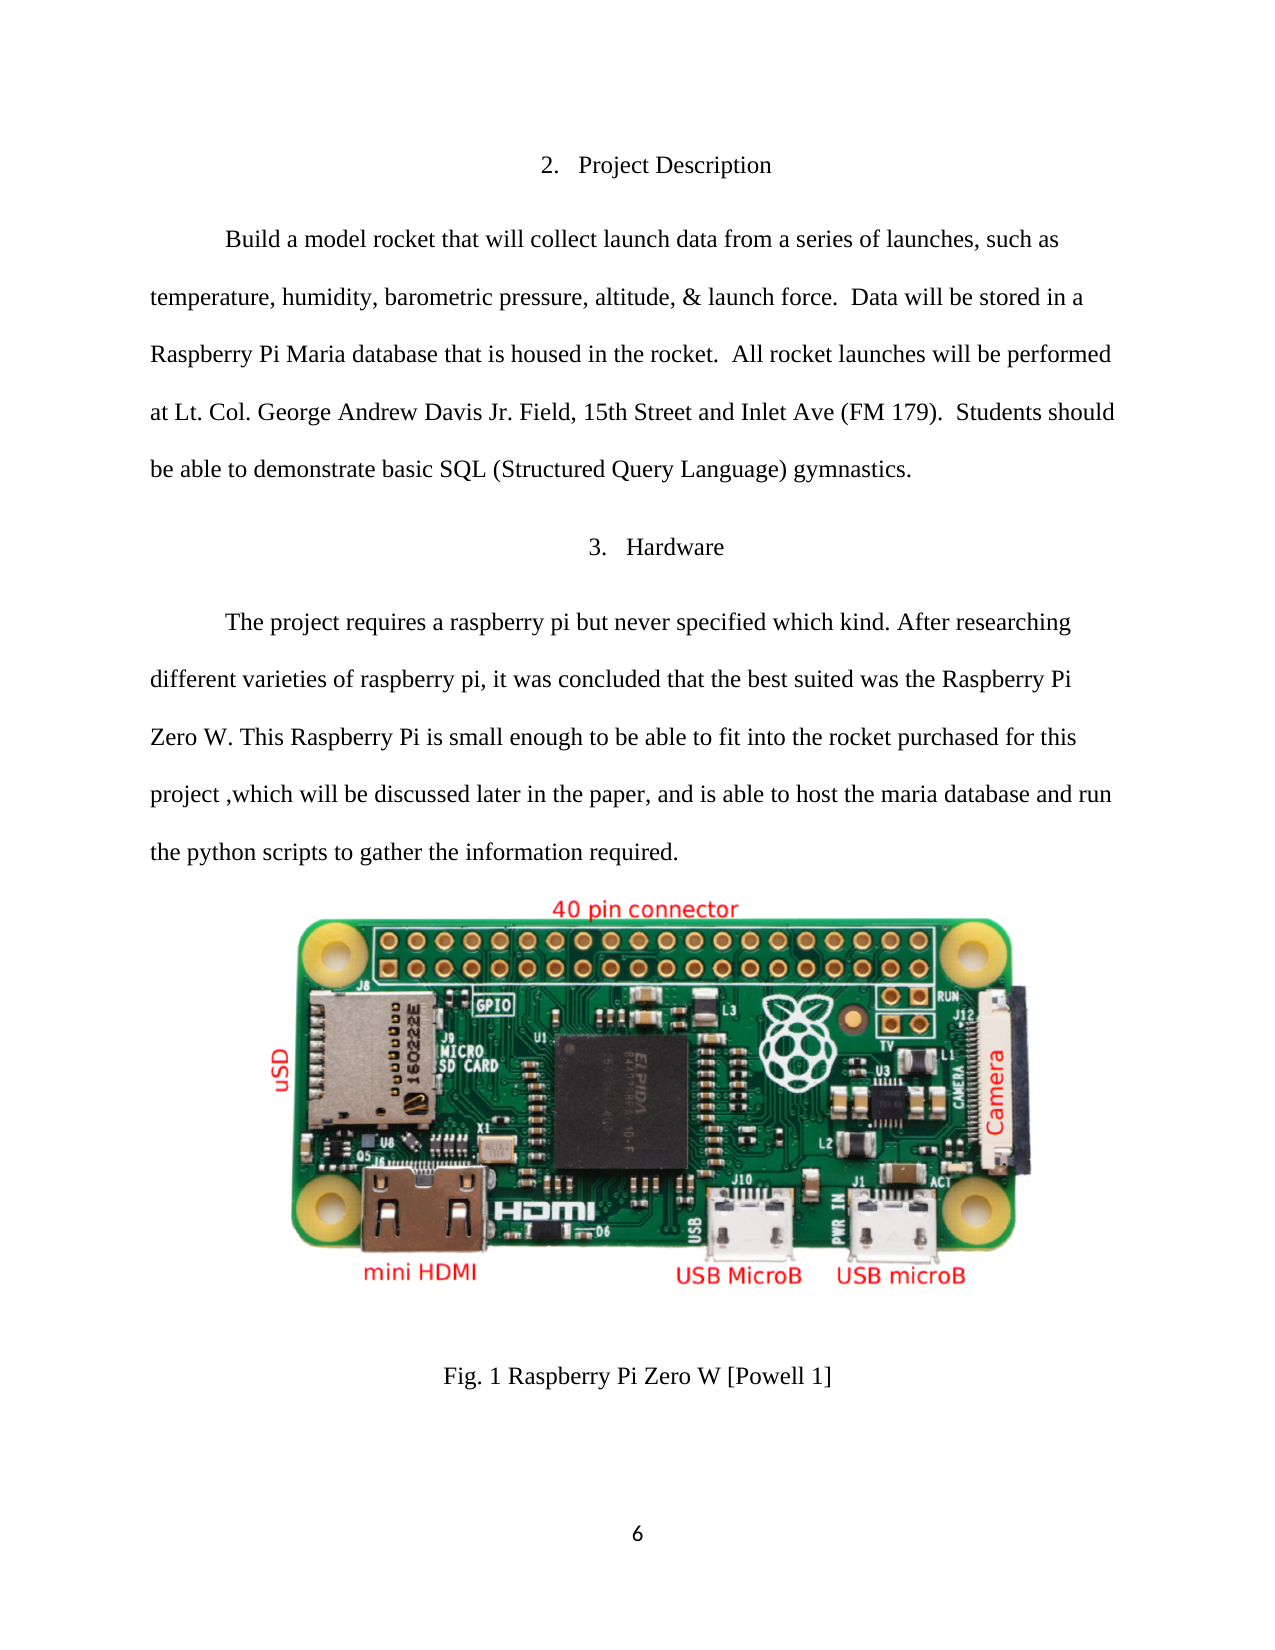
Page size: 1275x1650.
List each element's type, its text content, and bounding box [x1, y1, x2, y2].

text The project requires a raspberry pi but never specified which kind. After researching different varieties of raspberry pi, it was concluded that the best suited was the Raspberry Pi Zero W. This Raspberry Pi is small enough to be able to fit into the rocket purchased for this project ,which will be discussed later in the paper, and is able to host the maria database and run the python scripts to gather the information required. [150, 607, 1125, 866]
text Build a model rocket that will collect launch data from a series of launches, such as temperature, humidity, barometric pressure, altitude, & launch force. Data will be stored in a Raspberry Pi Maria database that is housed in the rocket. All rocket launches will be performed at Lt. Col. George Andrew Davis Jr. Field, 15th Street and Inlet Ave (FM 179). Students should be able to demonstrate basic SQL (Structured Query Language) gymnastics. [150, 224, 1125, 483]
list Hardware [187, 532, 1125, 561]
list Project Description [187, 150, 1125, 179]
picture [244, 889, 1031, 1286]
